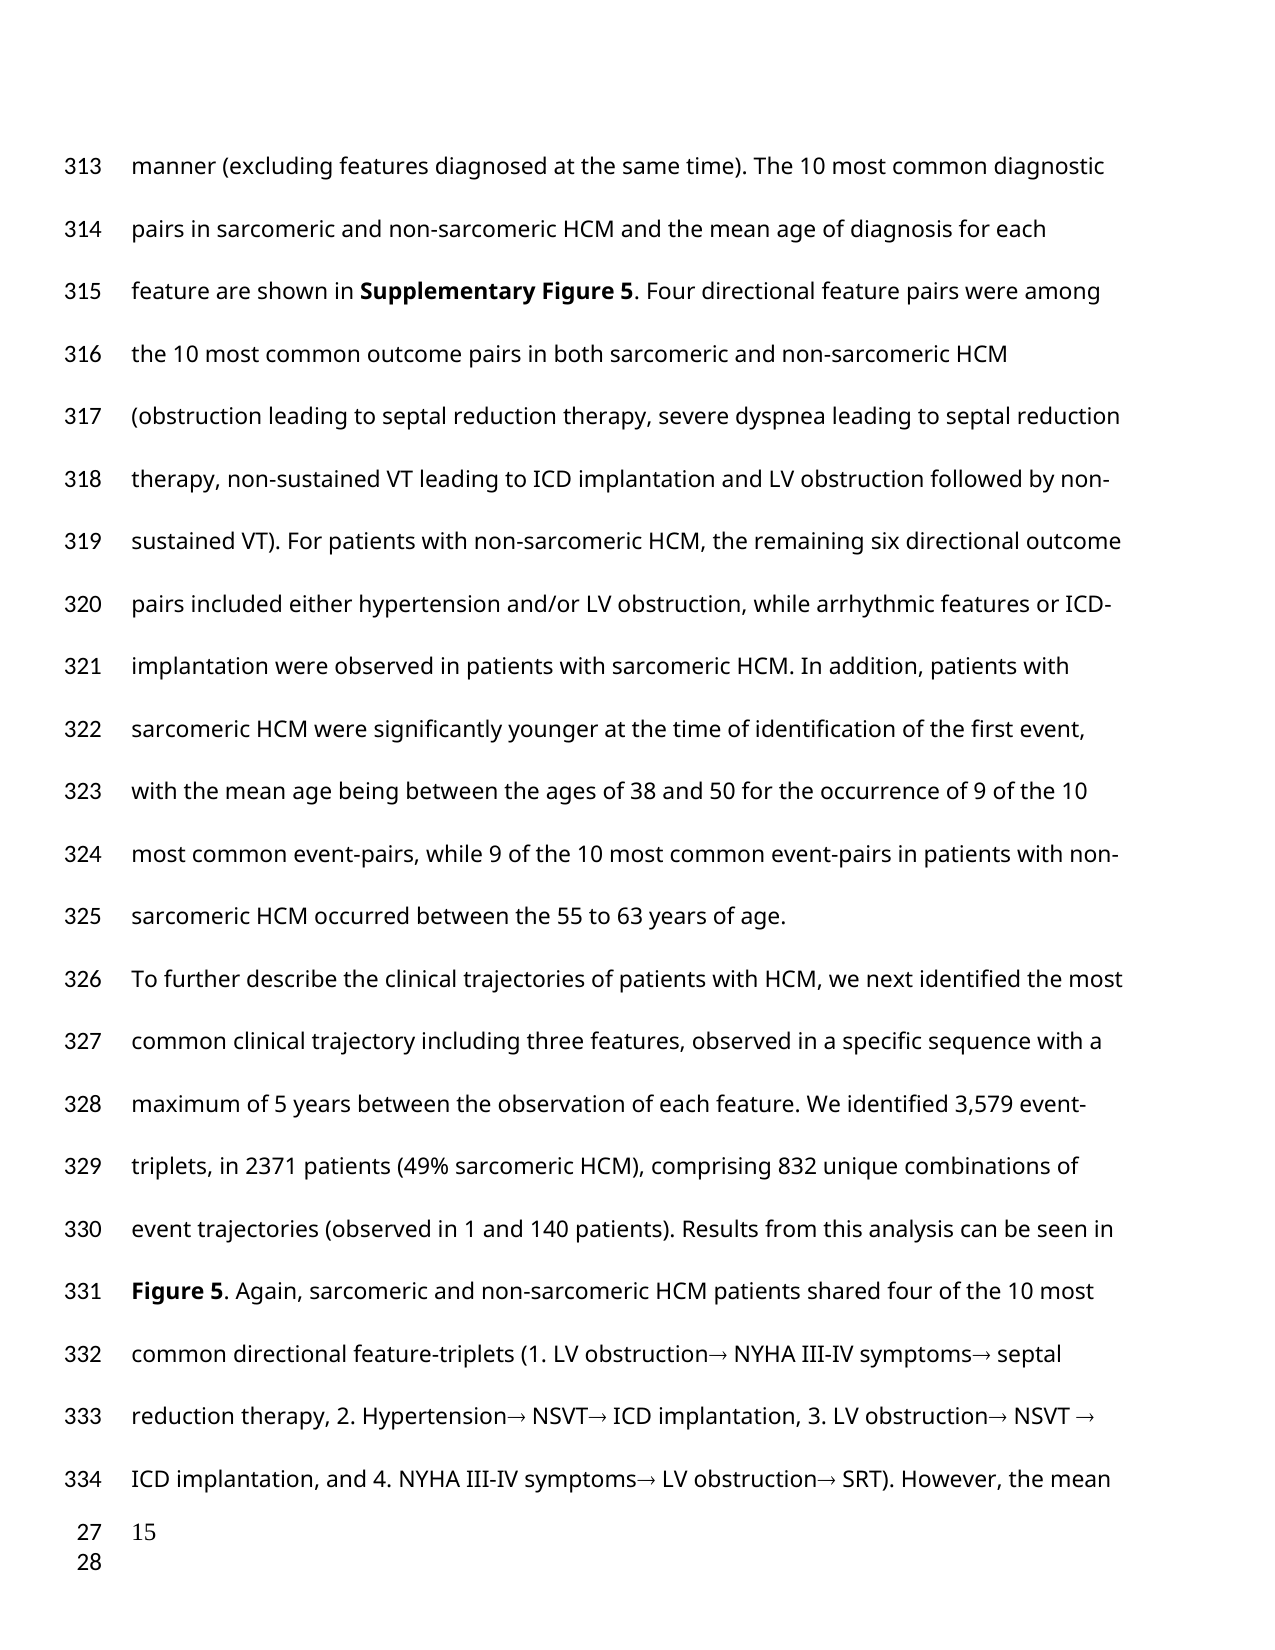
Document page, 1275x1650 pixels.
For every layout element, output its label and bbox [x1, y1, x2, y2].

text [131, 150, 1125, 931]
text [131, 962, 1125, 1494]
